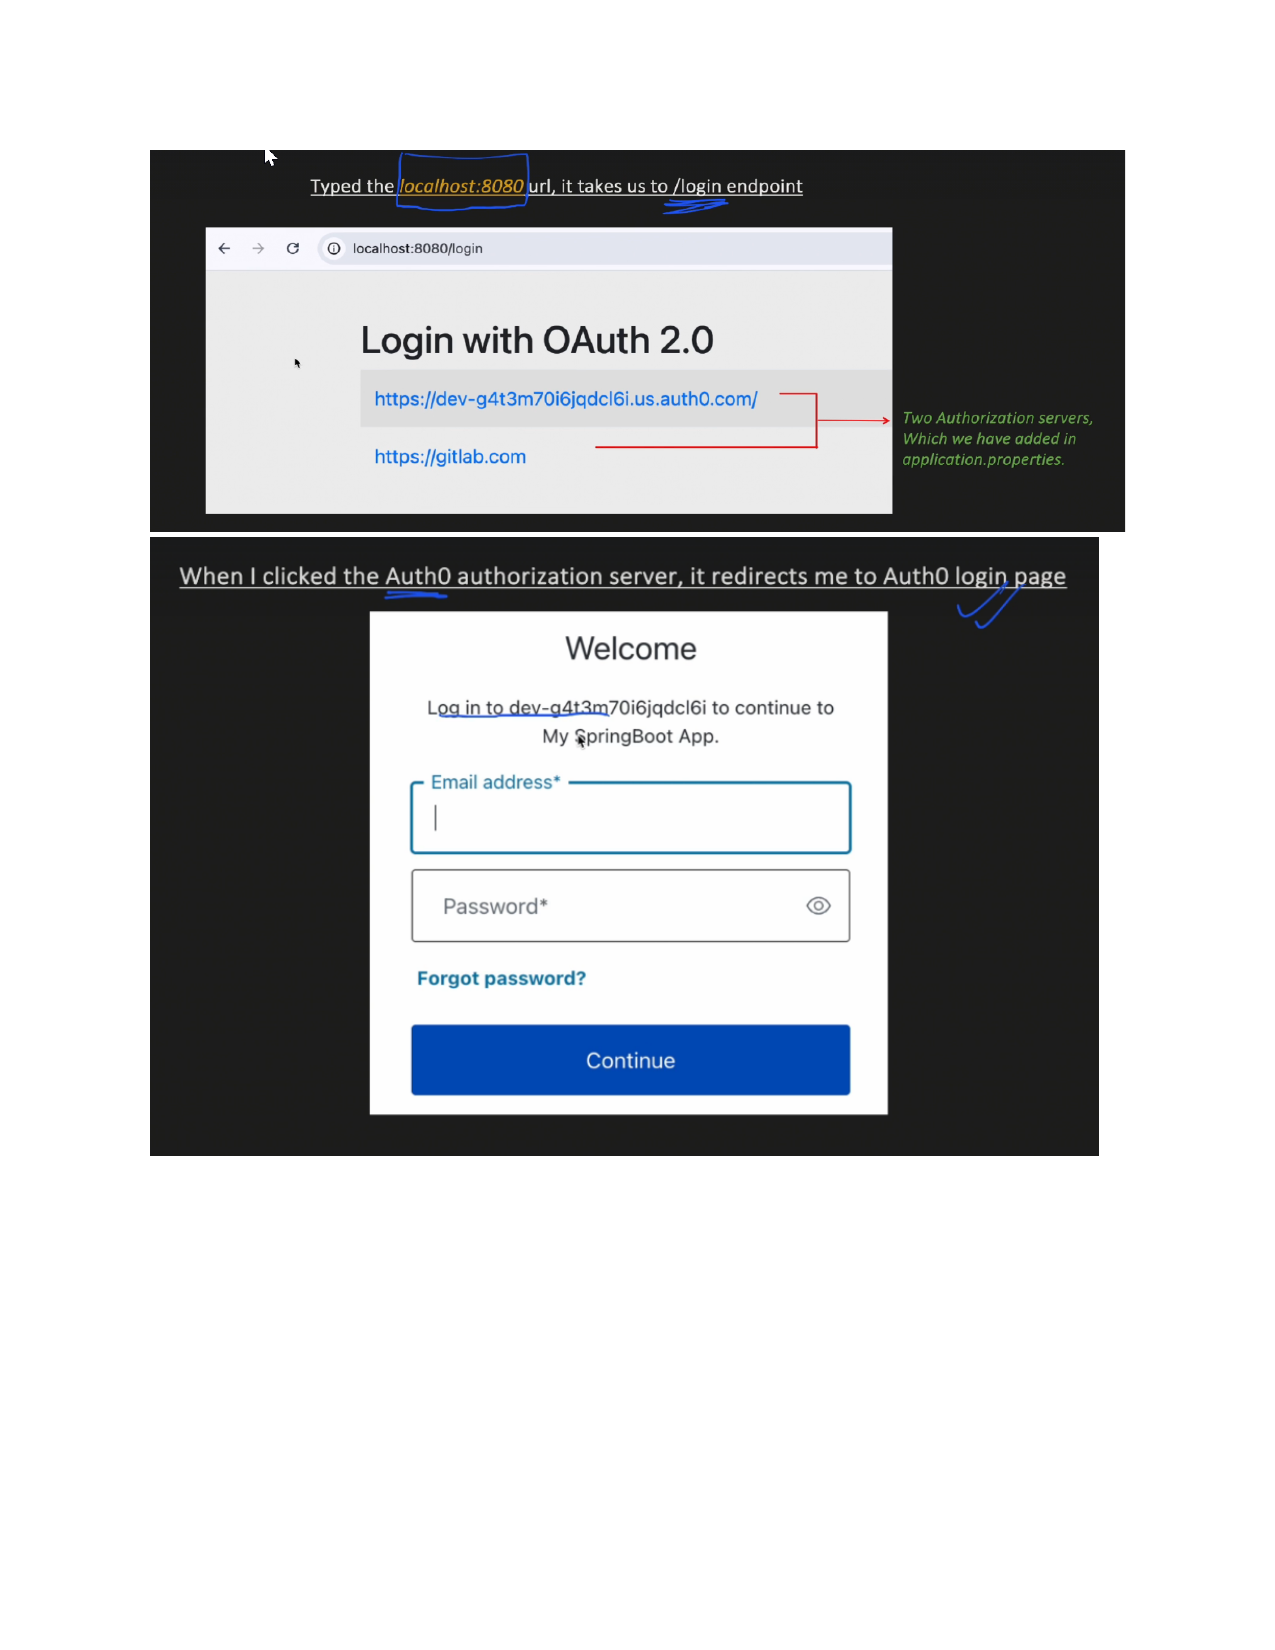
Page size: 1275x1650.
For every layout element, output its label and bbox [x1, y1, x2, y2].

picture [150, 150, 1125, 532]
picture [150, 537, 1099, 1156]
